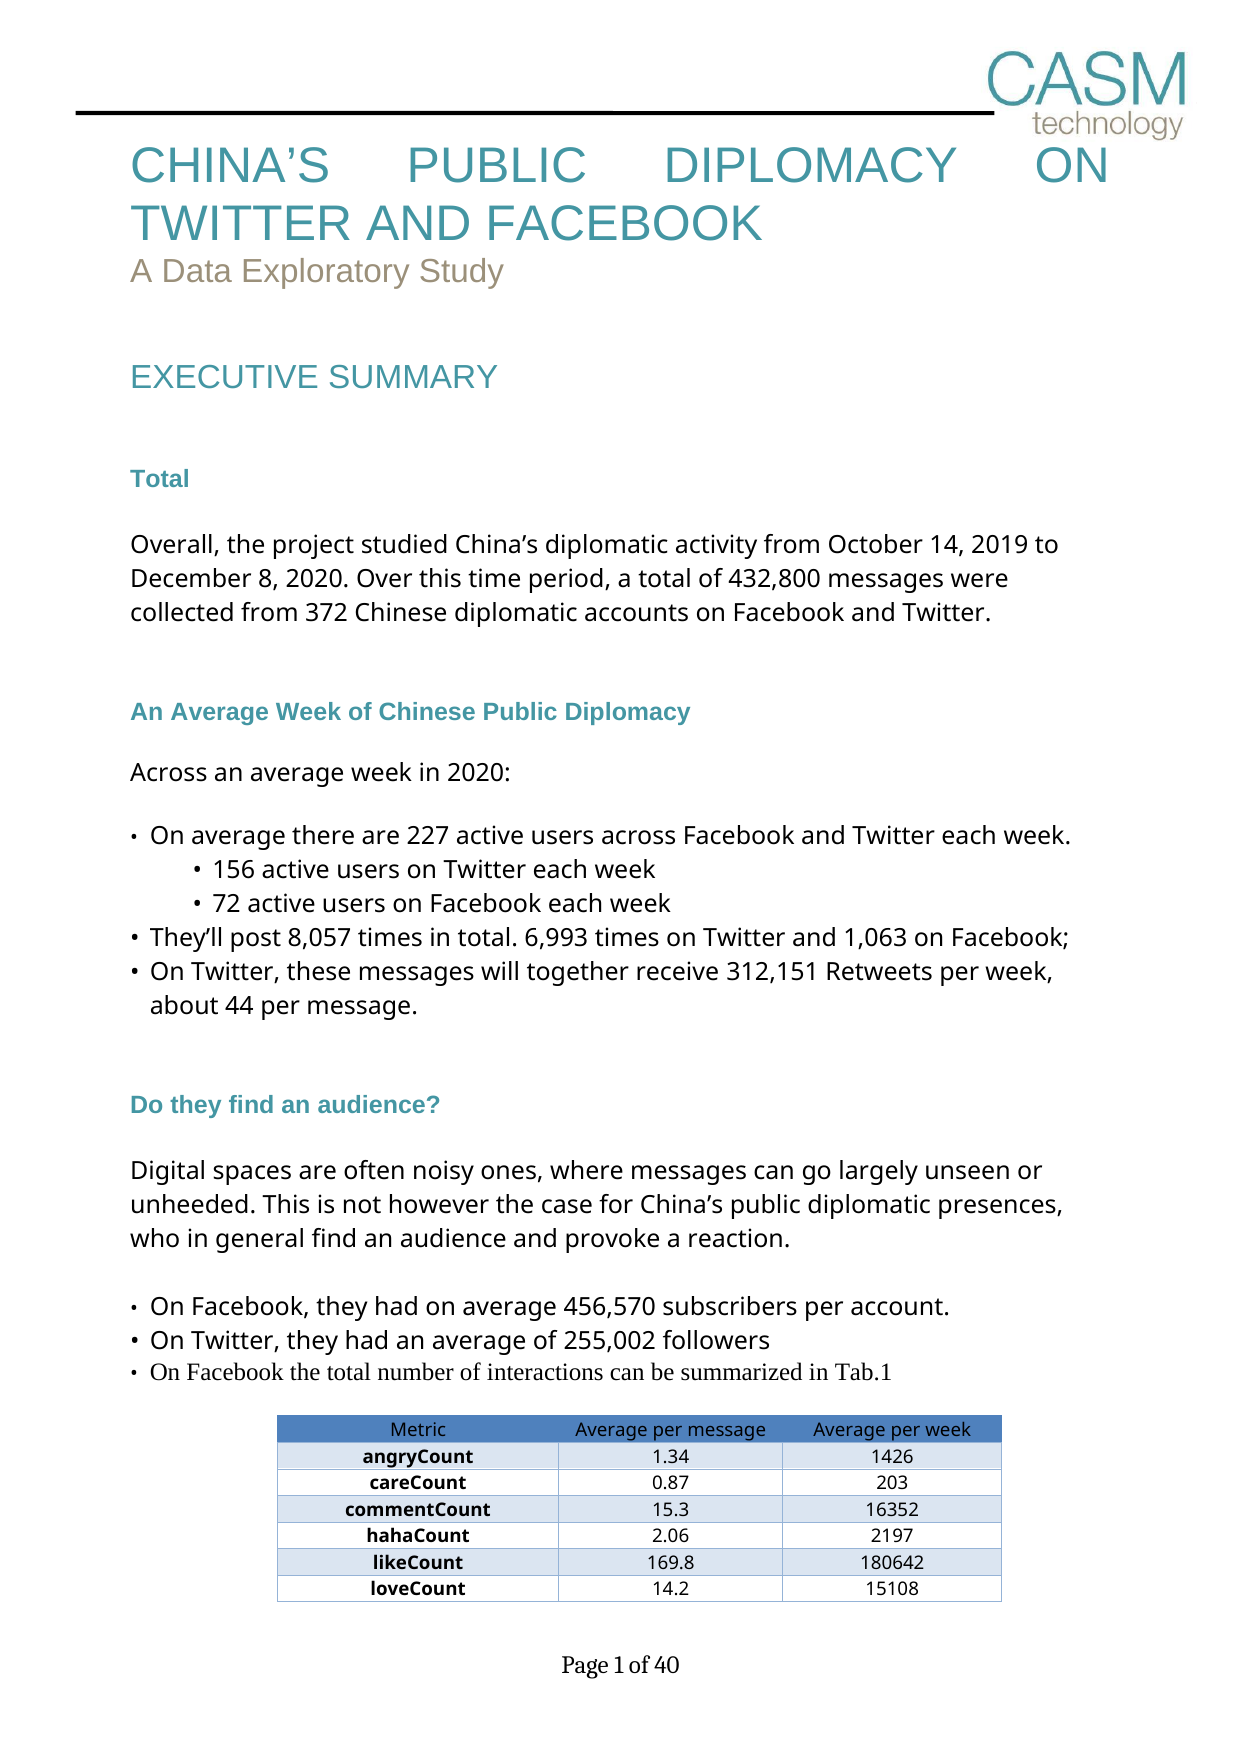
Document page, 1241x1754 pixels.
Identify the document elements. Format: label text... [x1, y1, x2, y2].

text Total [130, 464, 1110, 493]
table_cell 1426 [783, 1443, 1001, 1468]
text A Data Exploratory Study [130, 251, 1110, 289]
table_header Average per message [559, 1416, 782, 1442]
table_cell loveCount [278, 1576, 558, 1601]
table_cell careCount [278, 1470, 558, 1495]
table_cell 2197 [783, 1523, 1001, 1548]
table_cell 2.06 [559, 1523, 782, 1548]
table_cell 16352 [783, 1496, 1001, 1522]
table_cell 15.3 [559, 1496, 782, 1522]
list On average there are 227 active users across Facebook and Twitter each week. [130, 817, 1110, 851]
text Across an average week in 2020: [130, 754, 1110, 789]
picture [956, 20, 1218, 169]
table_cell hahaCount [278, 1523, 558, 1548]
table_cell 203 [783, 1470, 1001, 1495]
table_cell likeCount [278, 1549, 558, 1575]
list 72 active users on Facebook each week [192, 886, 1110, 919]
text An Average Week of Chinese Public Diplomacy [130, 697, 1110, 726]
table_cell 1.34 [559, 1443, 782, 1468]
table_cell 14.2 [559, 1576, 782, 1601]
text EXECUTIVE SUMMARY [130, 357, 1110, 396]
list 156 active users on Twitter each week [192, 851, 1110, 886]
text Overall, the project studied China’s diplomatic activity from October 14, 2019 to December 8, 2020. Over this time period, a total of 432,800 messages were collected from 372 Chinese diplomatic accounts on Facebook and Twitter. [130, 527, 1110, 629]
list On Facebook the total number of interactions can be summarized in Tab.1 [130, 1357, 1110, 1387]
table_cell 180642 [783, 1549, 1001, 1575]
table_cell commentCount [278, 1496, 558, 1522]
table_cell 169.8 [559, 1549, 782, 1575]
text Do they find an audience? [130, 1090, 1110, 1119]
table_header Average per week [783, 1416, 1001, 1442]
list They’ll post 8,057 times in total. 6,993 times on Twitter and 1,063 on Facebook; [130, 919, 1110, 954]
text Digital spaces are often noisy ones, where messages can go largely unseen or unheeded. This is not however the case for China’s public diplomatic presences, who in general find an audience and provoke a reaction. [130, 1119, 1110, 1255]
table_cell angryCount [278, 1443, 558, 1468]
list On Facebook, they had on average 456,570 subscribers per account. [130, 1289, 1110, 1323]
table_header Metric [278, 1416, 558, 1442]
table_cell 0.87 [559, 1470, 782, 1495]
text CHINA’S PUBLIC DIPLOMACY ON TWITTER AND FACEBOOK [130, 136, 1110, 251]
table_cell 15108 [783, 1576, 1001, 1601]
list On Twitter, they had an average of 255,002 followers [130, 1323, 1110, 1357]
list On Twitter, these messages will together receive 312,151 Retweets per week, about 44 per message. [130, 954, 1110, 1022]
